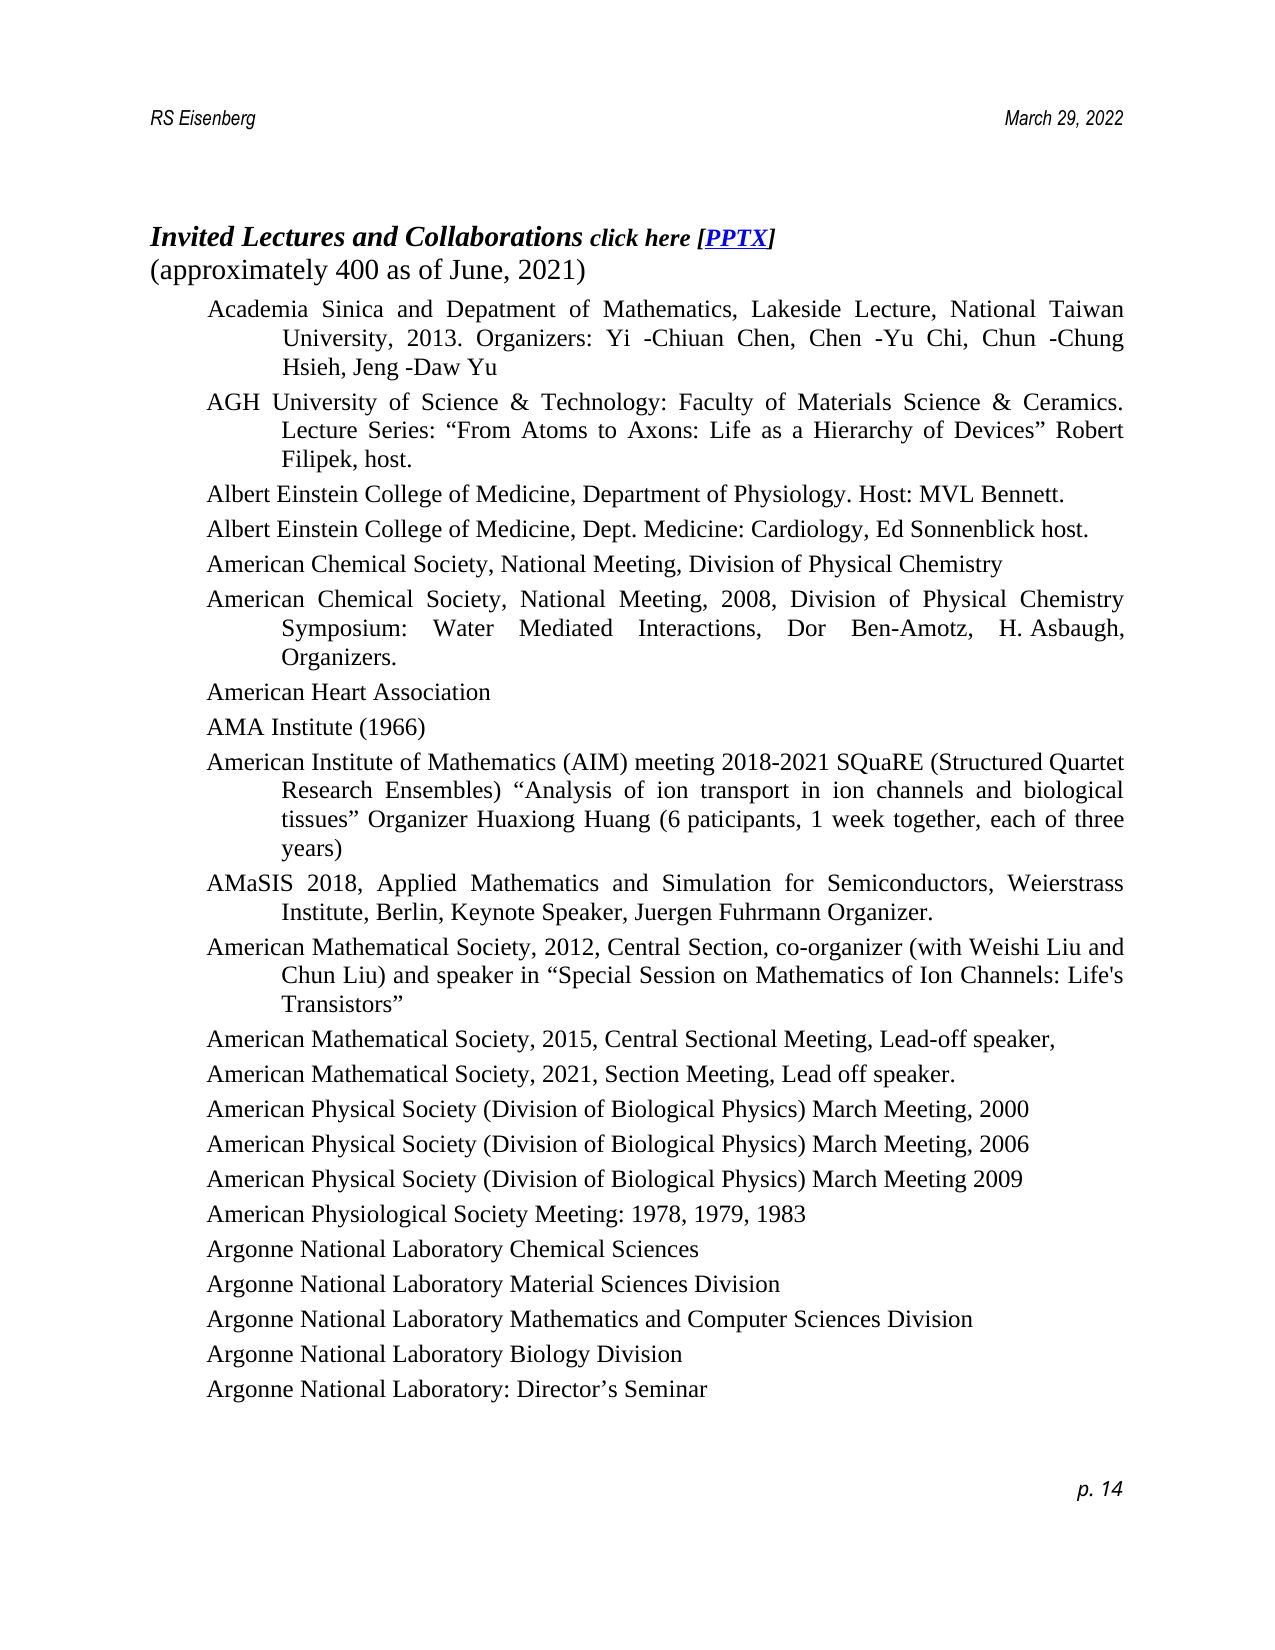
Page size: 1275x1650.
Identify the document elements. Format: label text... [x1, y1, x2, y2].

text American Physiological Society Meeting: 1978, 1979, 1983 [206, 1199, 1125, 1228]
text Argonne National Laboratory Mathematics and Computer Sciences Division [206, 1304, 1125, 1333]
text American Institute of Mathematics (AIM) meeting 2018-2021 SQuaRE (Structured Quartet Research Ensembles) “Analysis of ion transport in ion channels and biological tissues” Organizer Huaxiong Huang (6 paticipants, 1 week together, each of three years) [206, 747, 1125, 862]
text Argonne National Laboratory Material Sciences Division [206, 1269, 1125, 1298]
text AMA Institute (1966) [206, 712, 1125, 740]
text American Physical Society (Division of Biological Physics) March Meeting, 2000 [206, 1094, 1125, 1123]
text Argonne National Laboratory: Director’s Seminar [206, 1374, 1125, 1403]
text Academia Sinica and Depatment of Mathematics, Lakeside Lecture, National Taiwan University, 2013. Organizers: Yi -Chiuan Chen, Chen -Yu Chi, Chun -Chung Hsieh, Jeng -Daw Yu [207, 294, 1125, 380]
text Argonne National Laboratory Chemical Sciences [206, 1234, 1125, 1263]
text American Chemical Society, National Meeting, Division of Physical Chemistry [206, 549, 1125, 578]
text American Physical Society (Division of Biological Physics) March Meeting 2009 [206, 1164, 1125, 1193]
text Argonne National Laboratory Biology Division [206, 1339, 1125, 1368]
text American Mathematical Society, 2021, Section Meeting, Lead off speaker. [206, 1059, 1125, 1088]
text Albert Einstein College of Medicine, Department of Physiology. Host: MVL Bennett. [206, 479, 1125, 508]
text AGH University of Science & Technology: Faculty of Materials Science & Ceramics. Lecture Series: “From Atoms to Axons: Life as a Hierarchy of Devices” Robert Filipek, host. [206, 387, 1125, 473]
text American Chemical Society, National Meeting, 2008, Division of Physical Chemistry Symposium: Water Mediated Interactions, Dor Ben-Amotz, H. Asbaugh, Organizers. [206, 584, 1125, 670]
text AMaSIS 2018, Applied Mathematics and Simulation for Semiconductors, Weierstrass Institute, Berlin, Keynote Speaker, Juergen Fuhrmann Organizer. [206, 868, 1125, 925]
text American Mathematical Society, 2012, Central Section, co-organizer (with Weishi Liu and Chun Liu) and speaker in “Special Session on Mathematics of Ion Channels: Life's Transistors” [206, 932, 1125, 1018]
text American Mathematical Society, 2015, Central Sectional Meeting, Lead-off speaker, [206, 1024, 1125, 1053]
text Invited Lectures and Collaborations click here [PPTX] (approximately 400 as of June, 2021) [150, 219, 1125, 286]
text American Physical Society (Division of Biological Physics) March Meeting, 2006 [206, 1129, 1125, 1158]
text Albert Einstein College of Medicine, Dept. Medicine: Cardiology, Ed Sonnenblick host. [206, 514, 1125, 543]
text American Heart Association [206, 677, 1125, 705]
